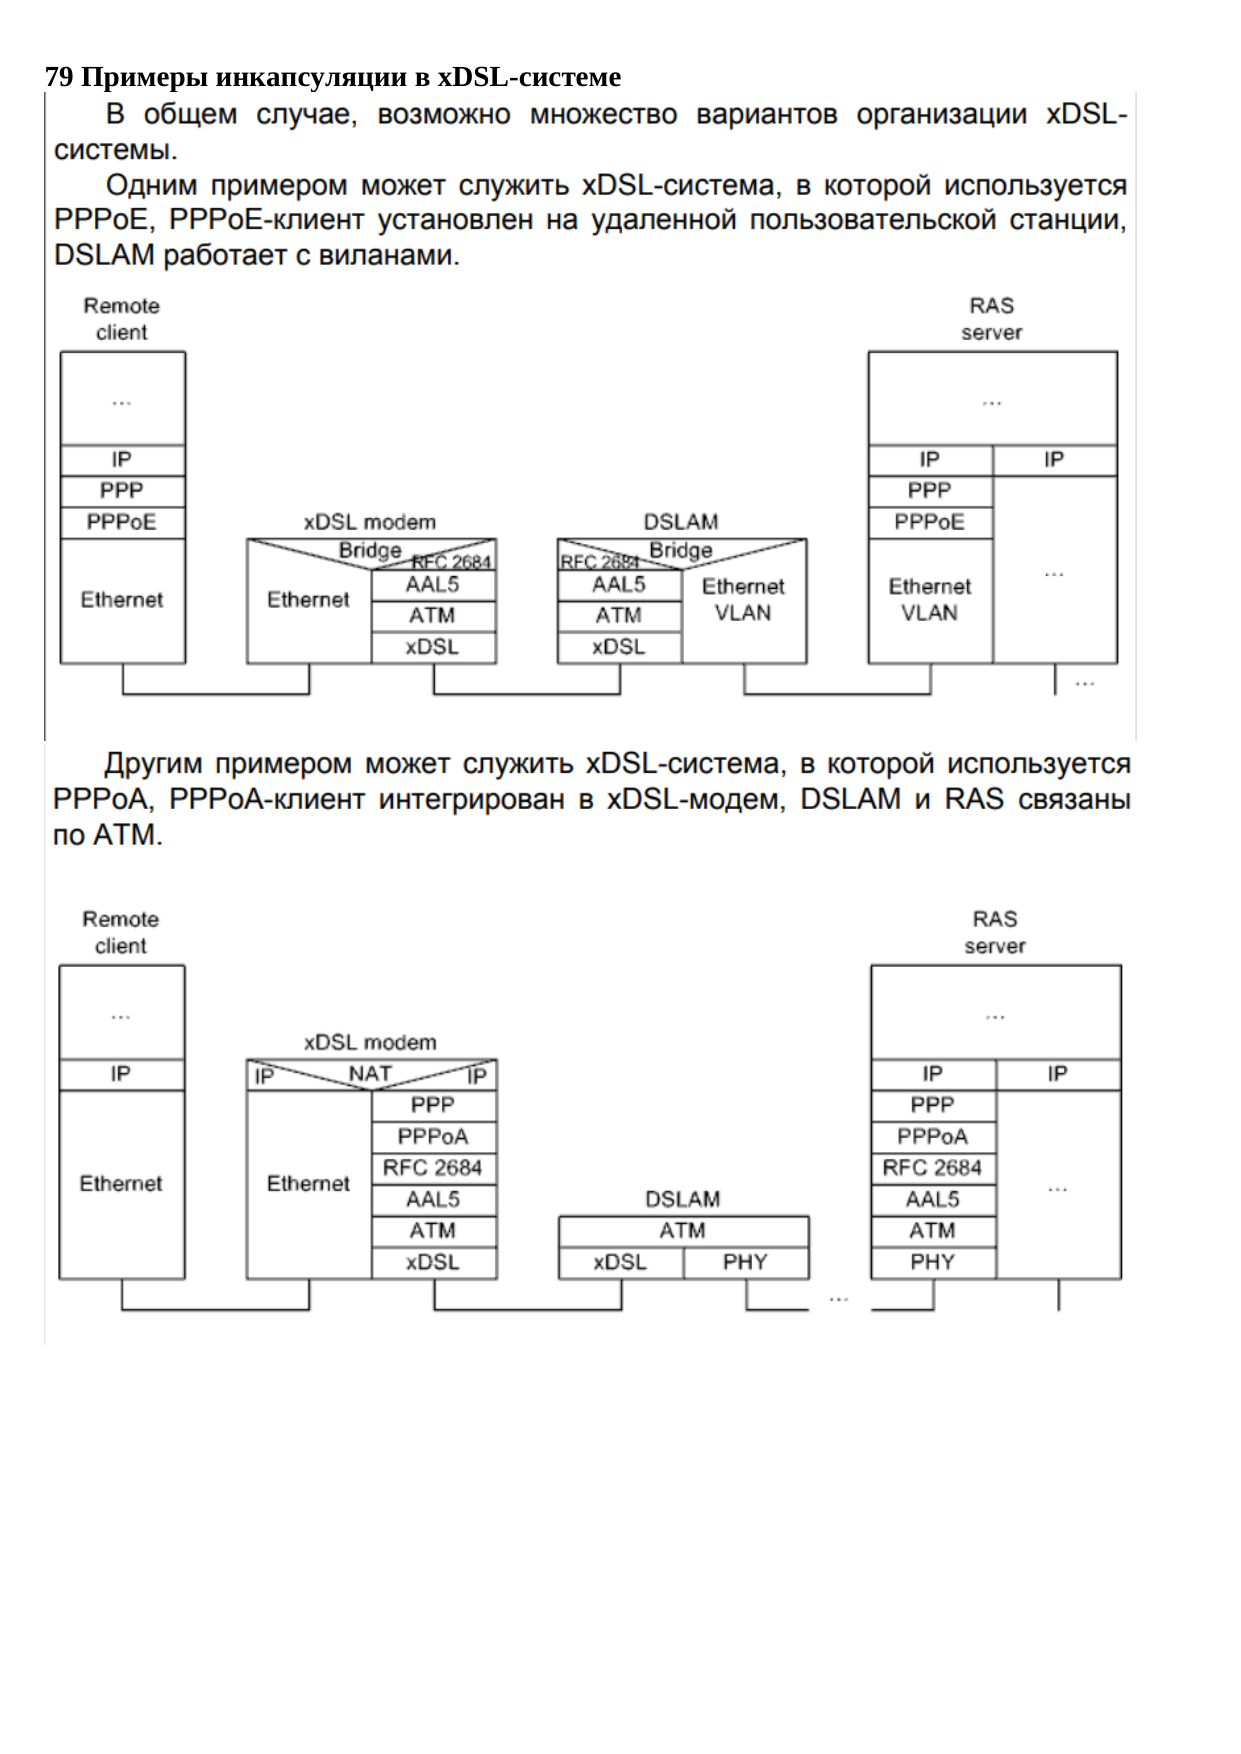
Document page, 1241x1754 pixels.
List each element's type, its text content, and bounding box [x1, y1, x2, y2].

subtitle 79 Примеры инкапсуляции в xDSL-системе [44, 59, 1185, 92]
picture [44, 92, 1137, 741]
picture [44, 744, 1137, 1345]
